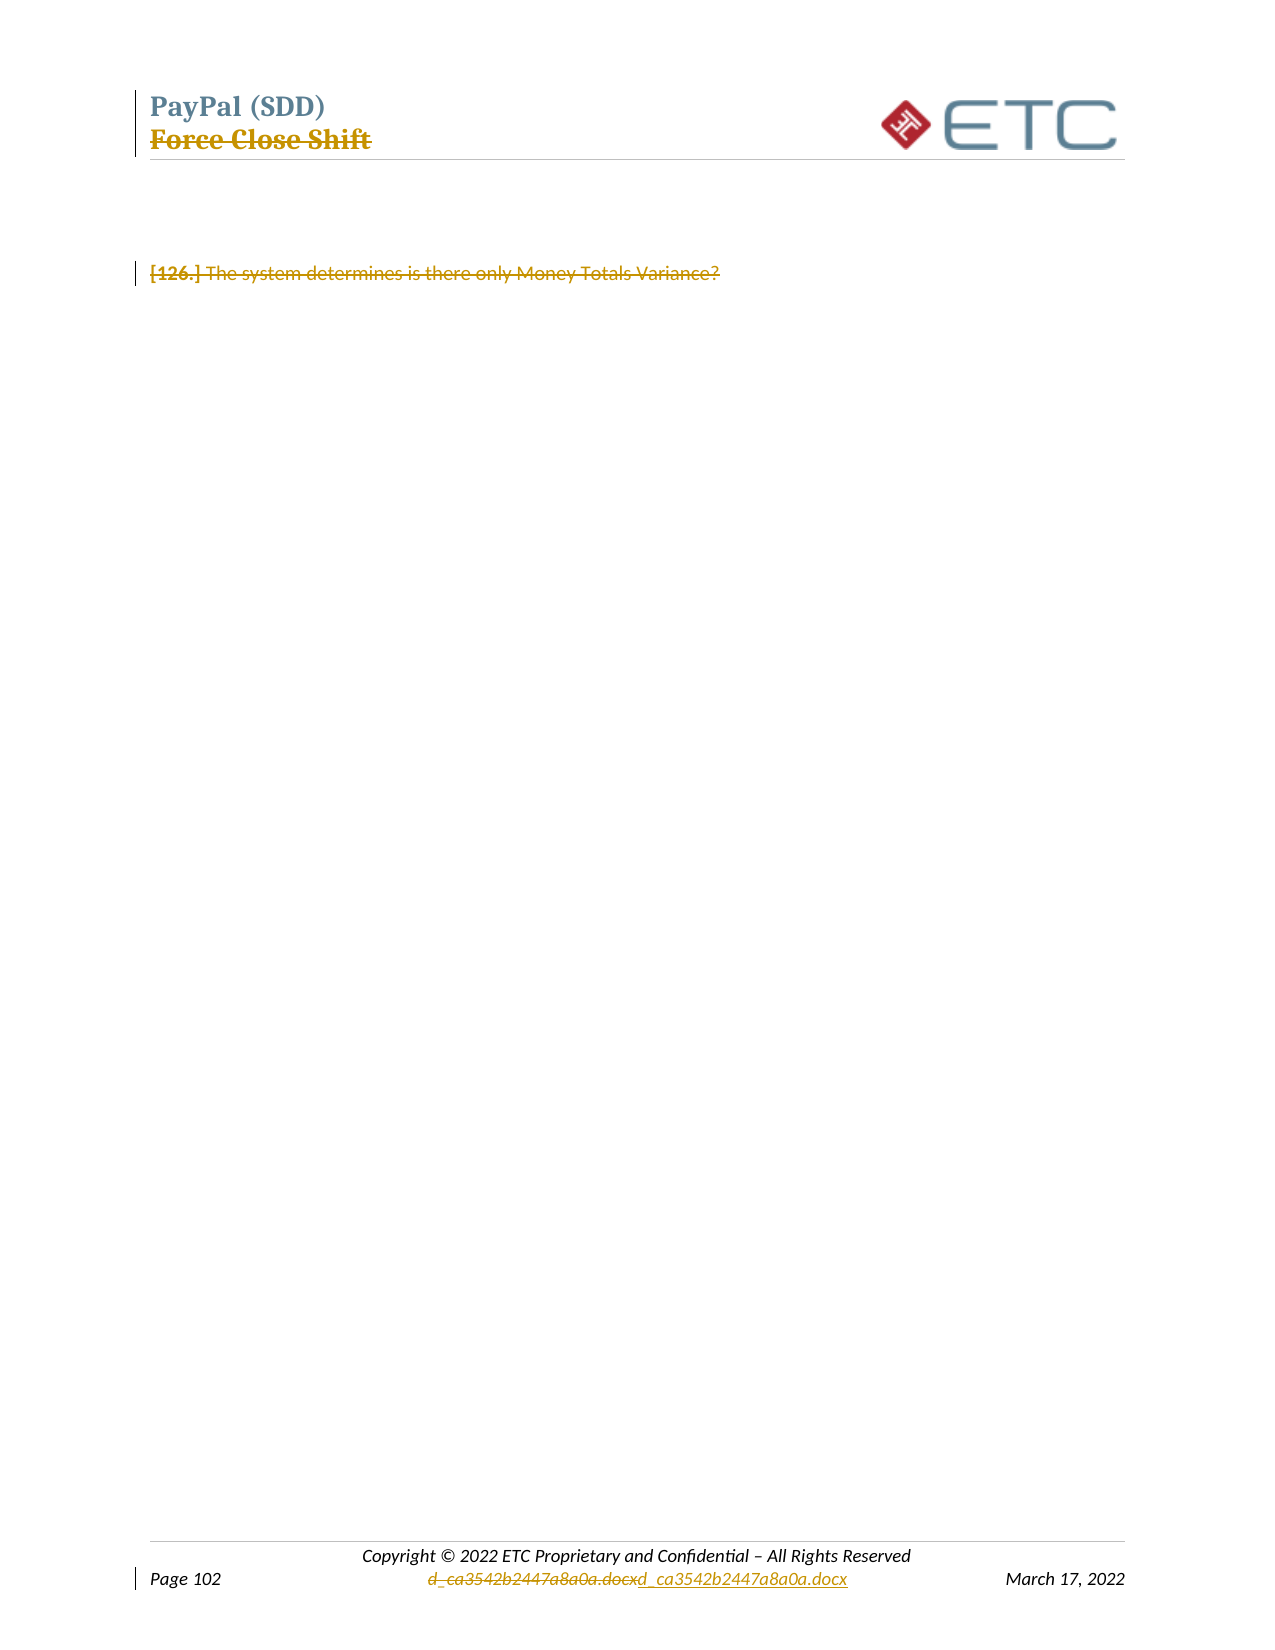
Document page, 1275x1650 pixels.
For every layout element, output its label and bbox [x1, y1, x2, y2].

picture [881, 100, 1117, 150]
